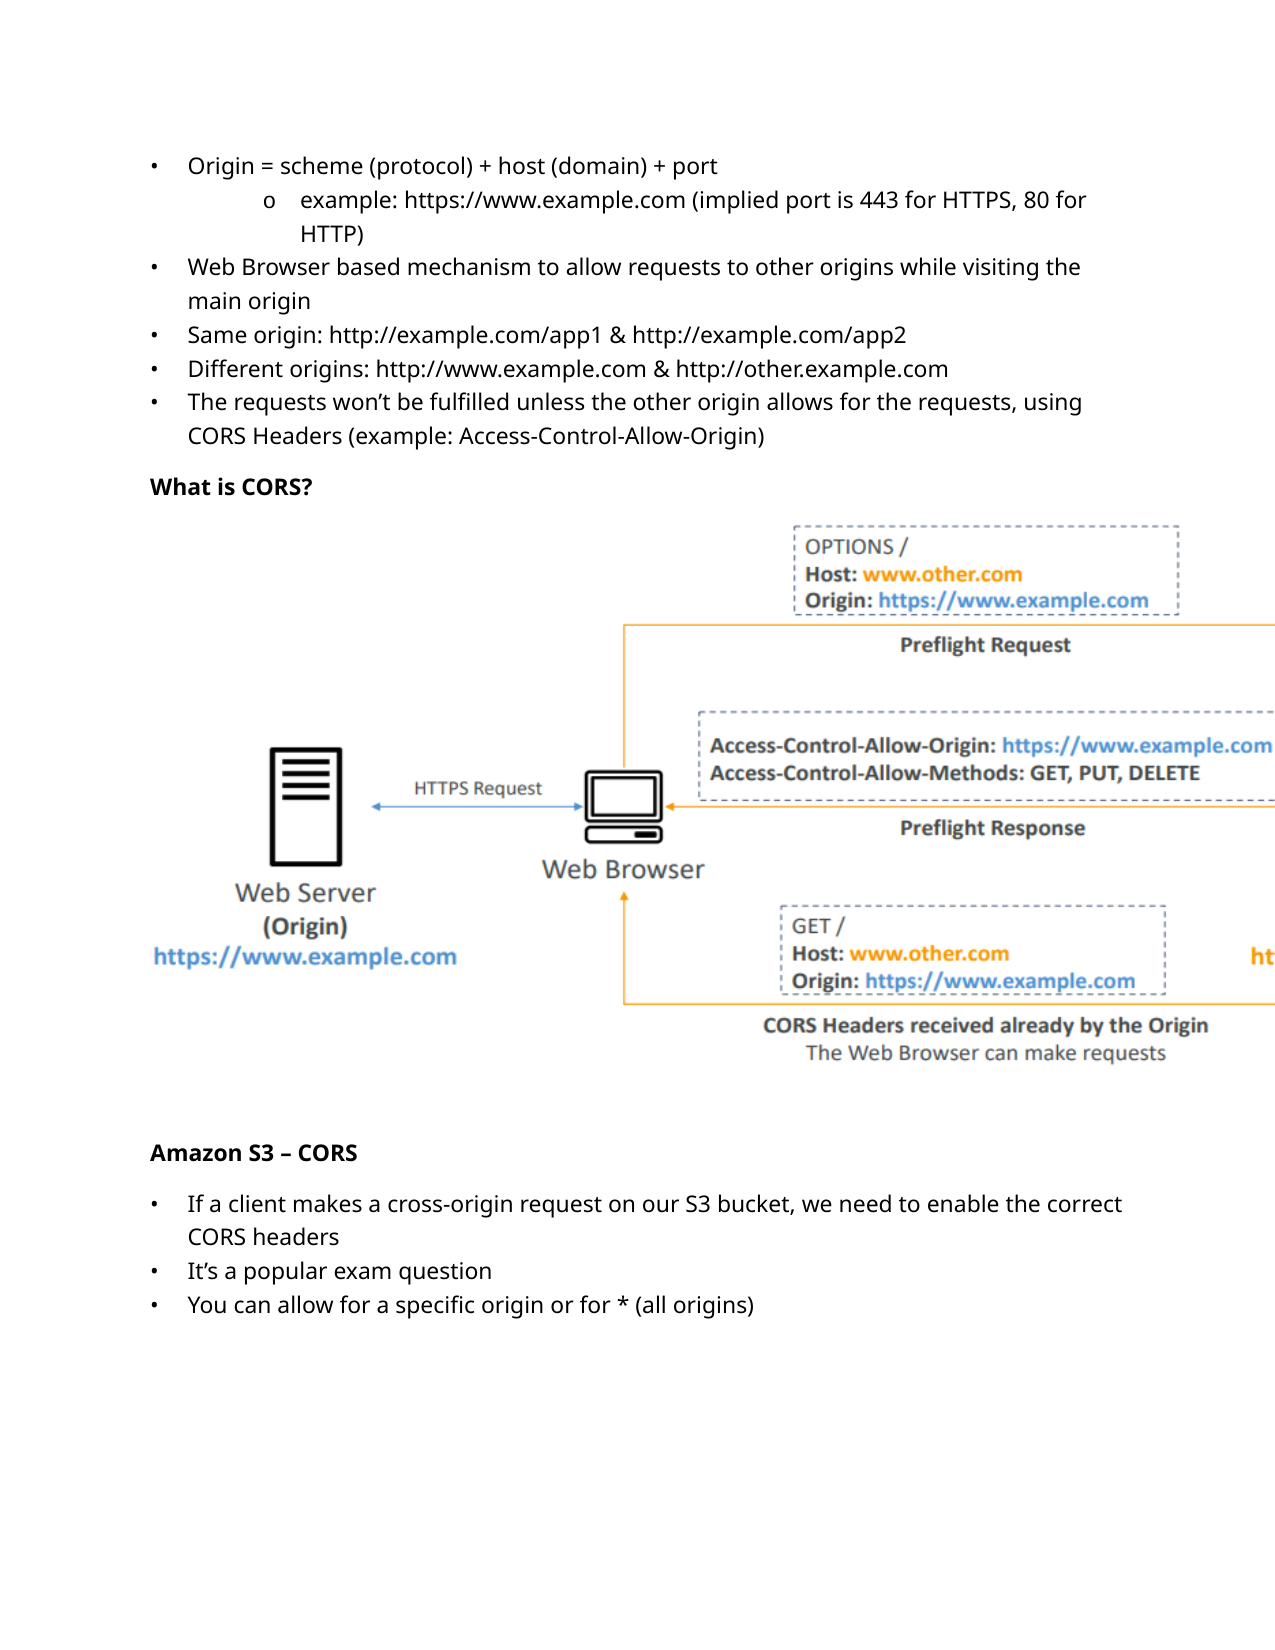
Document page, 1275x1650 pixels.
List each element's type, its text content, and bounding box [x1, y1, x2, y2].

picture [150, 521, 1275, 1068]
list Different origins: http://www.example.com & http://other.example.com [150, 353, 1125, 384]
list Web Browser based mechanism to allow requests to other origins while visiting the main origin [150, 251, 1125, 316]
text Amazon S3 – CORS [150, 1137, 1125, 1168]
list Same origin: http://example.com/app1 & http://example.com/app2 [150, 319, 1125, 350]
list It’s a popular exam question [150, 1255, 1125, 1286]
list If a client makes a cross-origin request on our S3 bucket, we need to enable the correct CORS headers [150, 1188, 1125, 1253]
list The requests won’t be fulfilled unless the other origin allows for the requests, using CORS Headers (example: Access-Control-Allow-Origin) [150, 386, 1125, 451]
list example: https://www.example.com (implied port is 443 for HTTPS, 80 for HTTP) [262, 184, 1125, 249]
list You can allow for a specific origin or for * (all origins) [150, 1289, 1125, 1320]
list Origin = scheme (protocol) + host (domain) + port [150, 150, 1125, 181]
text What is CORS? [150, 471, 1125, 502]
